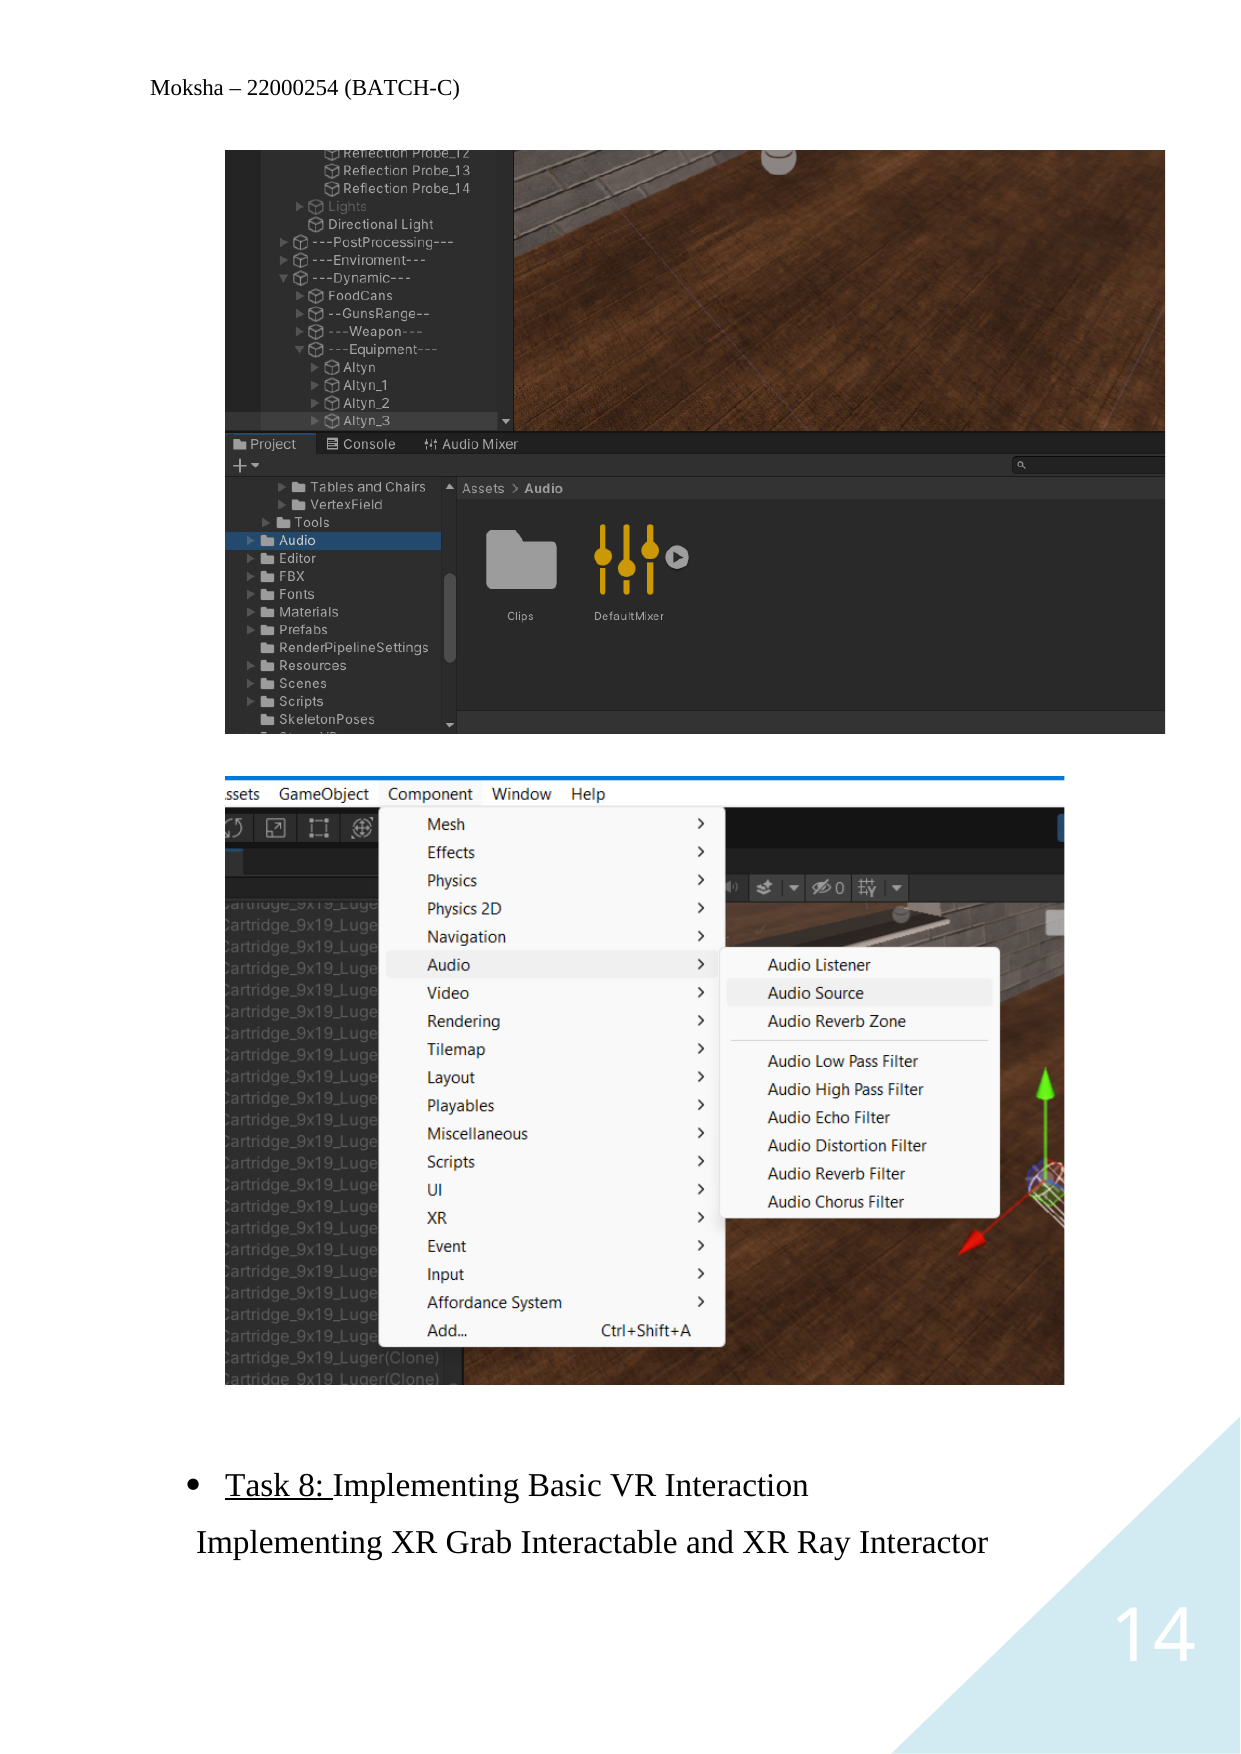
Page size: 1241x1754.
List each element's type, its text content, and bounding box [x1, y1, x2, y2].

list Task 8: Implementing Basic VR Interaction [187, 1465, 1090, 1504]
text Implementing XR Grab Interactable and XR Ray Interactor [187, 1523, 1090, 1561]
picture [225, 150, 1166, 734]
picture [225, 776, 1065, 1385]
